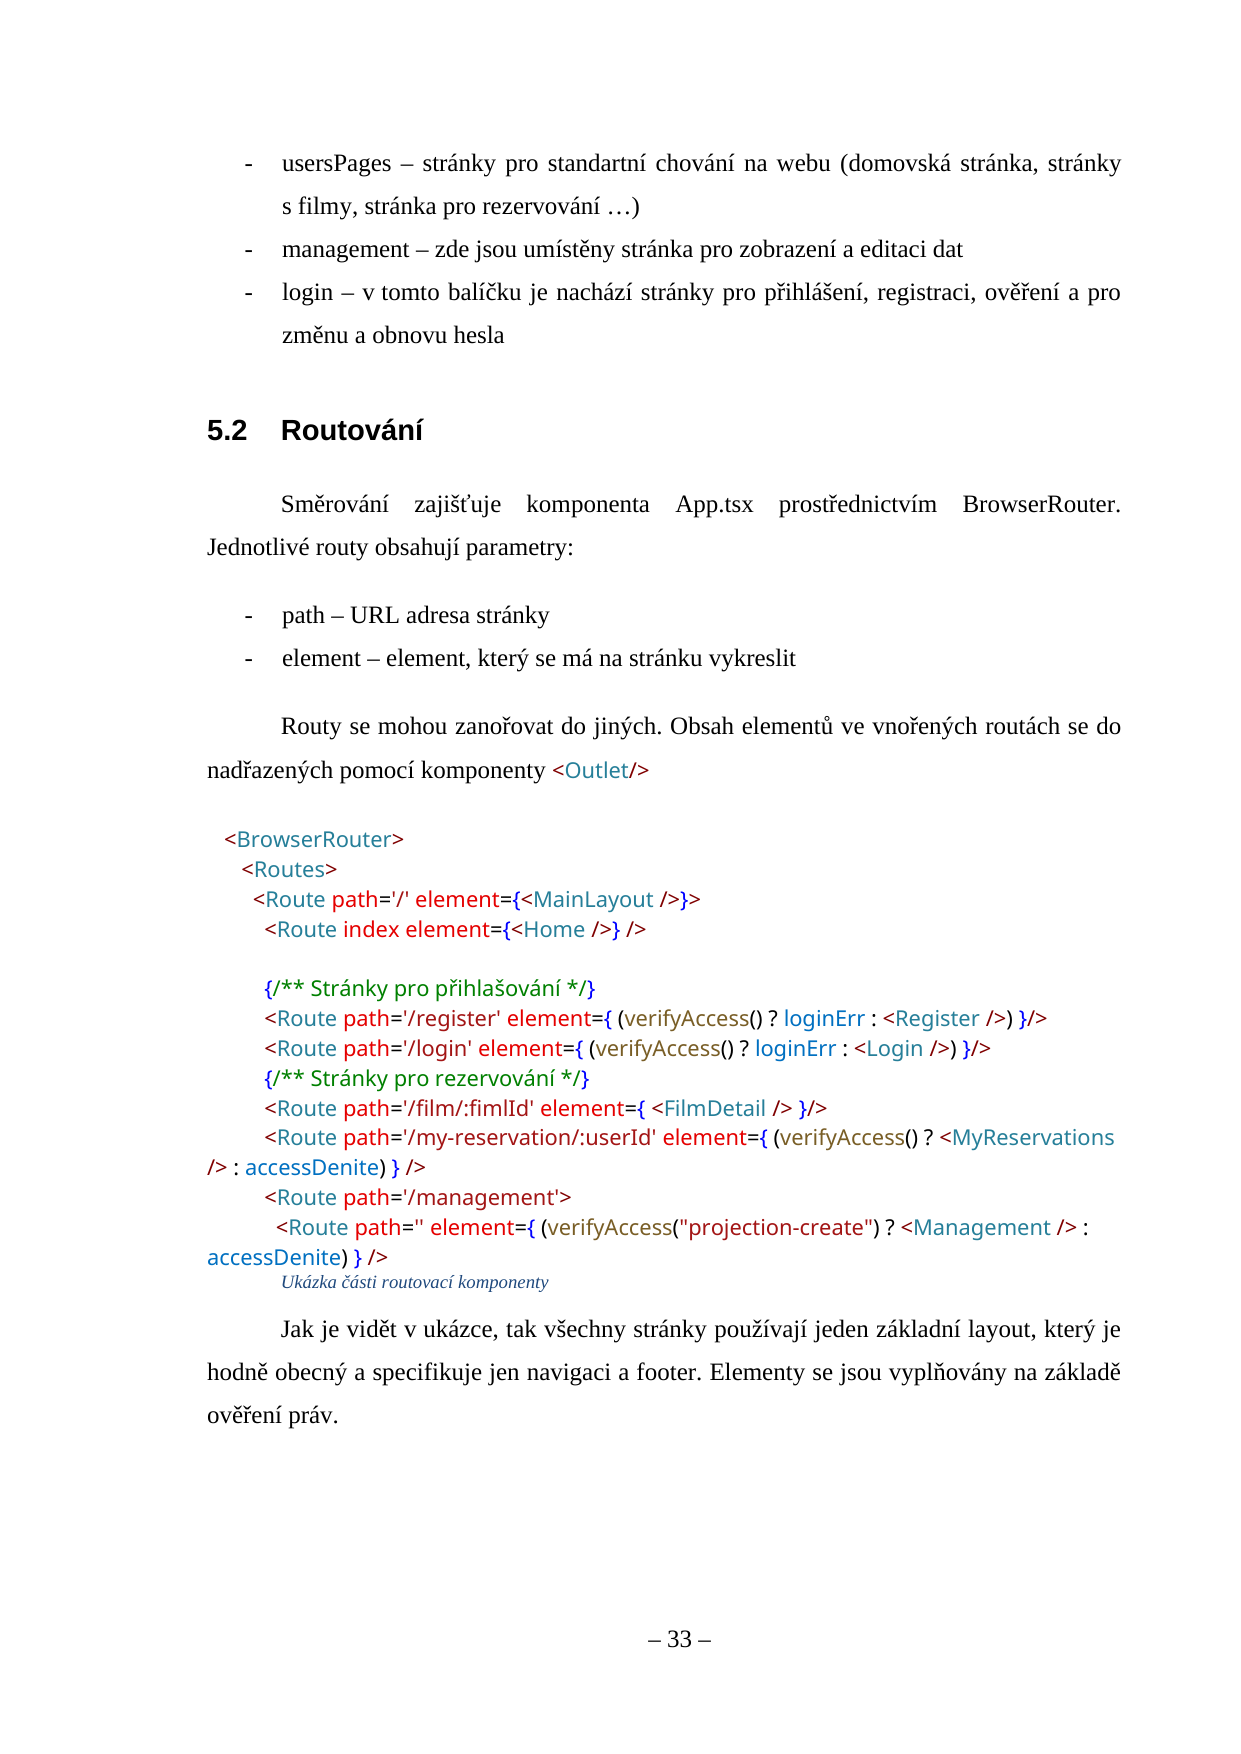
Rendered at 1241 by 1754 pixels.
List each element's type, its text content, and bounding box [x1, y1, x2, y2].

text <Route path='/my-reservation/:userId' element={ (verifyAccess() ? <MyReservations /> : accessDenite) } /> [207, 1122, 1122, 1182]
text <Route path='/register' element={ (verifyAccess() ? loginErr : <Register />) }/> [207, 1003, 1122, 1033]
text <Route index element={<Home />} /> [207, 914, 1122, 944]
text <Route path='/login' element={ (verifyAccess() ? loginErr : <Login />) }/> [207, 1033, 1122, 1063]
list path – URL adresa stránky [244, 600, 1122, 629]
text Směrování zajišťuje komponenta App.tsx prostřednictvím BrowserRouter. Jednotlivé routy obsahují parametry: [207, 489, 1122, 561]
text Jak je vidět v ukázce, tak všechny stránky používají jeden základní layout, který je hodně obecný a specifikuje jen navigaci a footer. Elementy se jsou vyplňovány na základě ověření práv. [207, 1314, 1122, 1429]
text Ukázka části routovací komponenty [207, 1271, 1122, 1293]
subtitle Routování [207, 413, 1122, 447]
text <Route path='/management'> [207, 1182, 1122, 1212]
list management – zde jsou umístěny stránka pro zobrazení a editaci dat [244, 234, 1122, 263]
list usersPages – stránky pro standartní chování na webu (domovská stránka, stránky s filmy, stránka pro rezervování …) [244, 148, 1122, 219]
text <Route path='/film/:fimlId' element={ <FilmDetail /> }/> [207, 1093, 1122, 1122]
text {/** Stránky pro přihlašování */} [207, 973, 1122, 1003]
text <Routes> [207, 854, 1122, 884]
text {/** Stránky pro rezervování */} [207, 1063, 1122, 1093]
text <Route path='' element={ (verifyAccess("projection-create") ? <Management /> : accessDenite) } /> [207, 1212, 1122, 1271]
text <BrowserRouter> [207, 824, 1122, 854]
text Routy se mohou zanořovat do jiných. Obsah elementů ve vnořených routách se do nadřazených pomocí komponenty <Outlet/> [207, 711, 1122, 784]
list login – v tomto balíčku je nachází stránky pro přihlášení, registraci, ověření a pro změnu a obnovu hesla [244, 277, 1122, 349]
list element – element, který se má na stránku vykreslit [244, 643, 1122, 672]
text <Route path='/' element={<MainLayout />}> [207, 884, 1122, 914]
